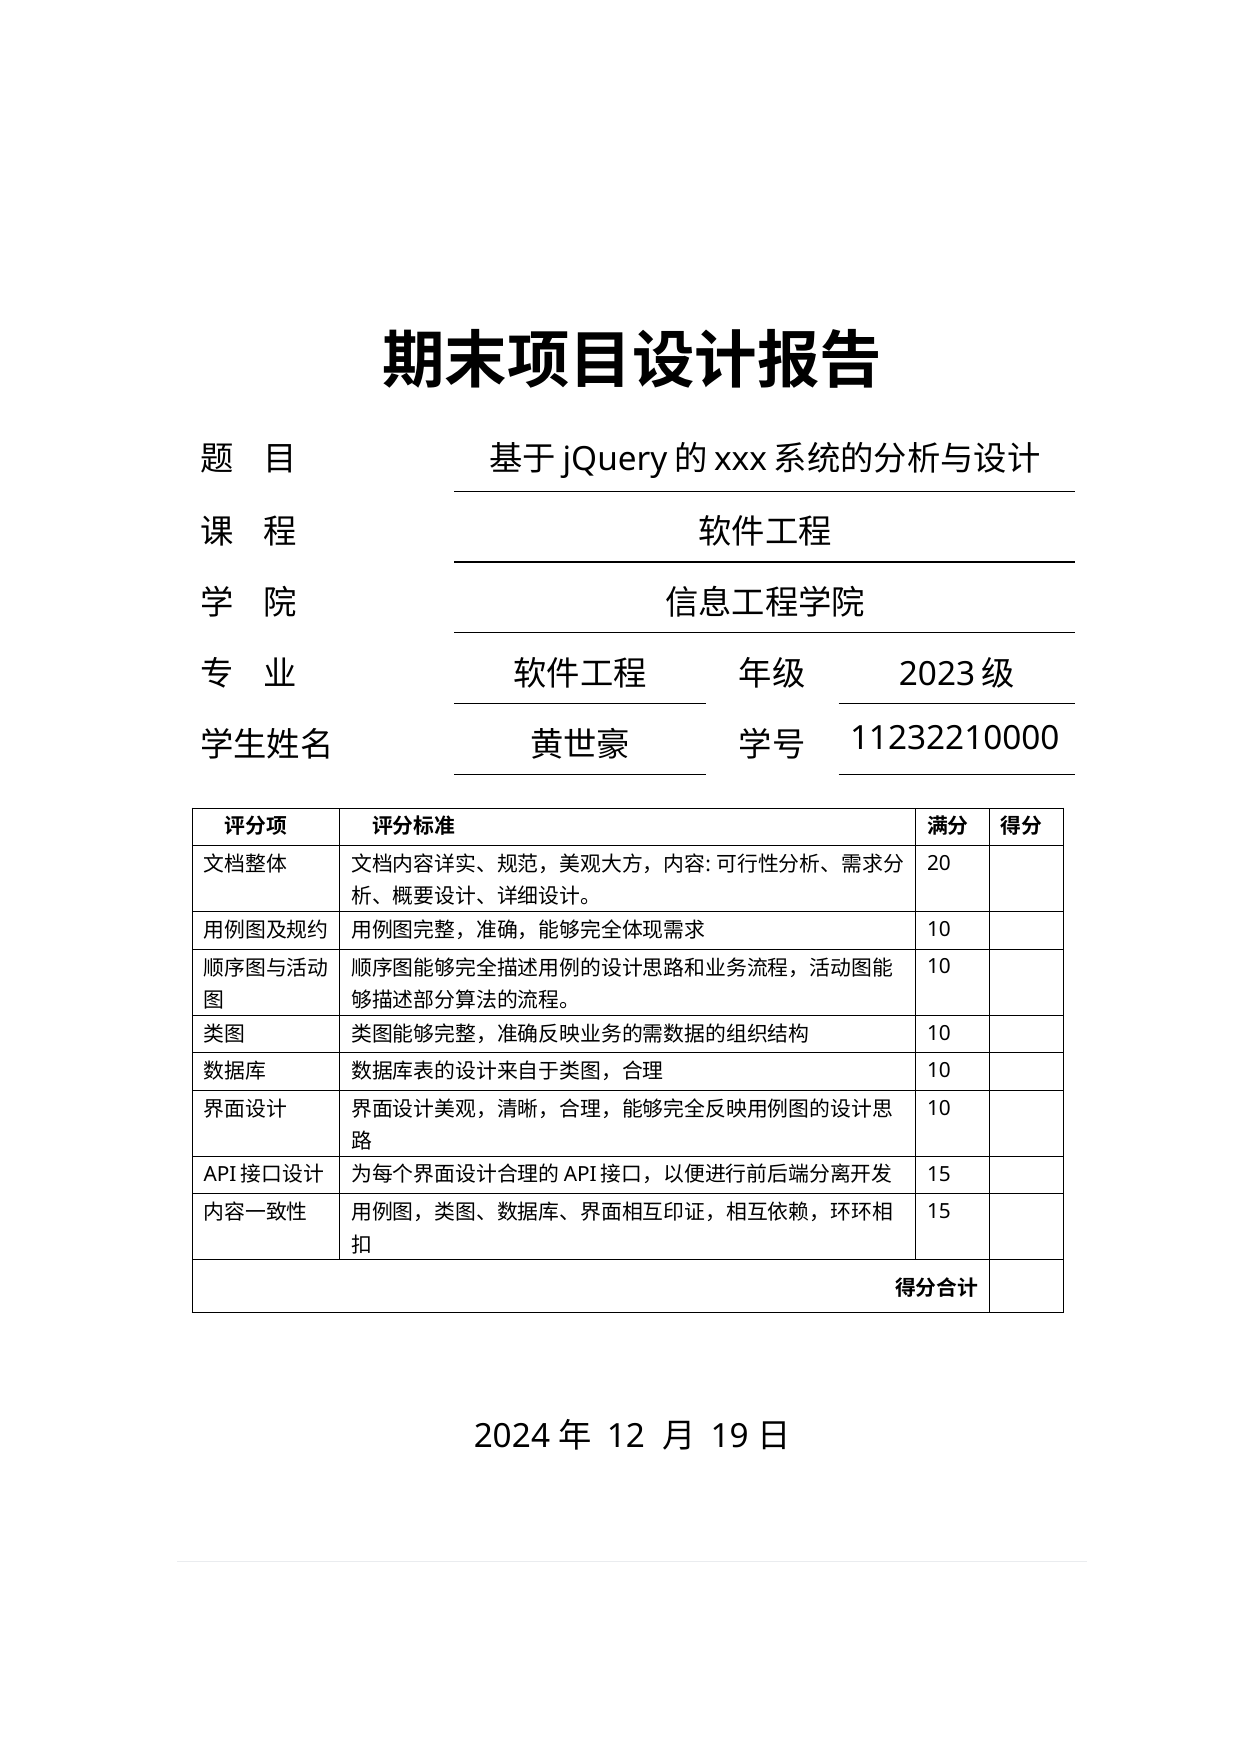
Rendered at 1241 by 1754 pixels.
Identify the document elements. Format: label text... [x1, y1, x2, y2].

table_cell [990, 1053, 1063, 1089]
table_cell 10 [916, 950, 989, 1014]
table_header 满分 [916, 809, 989, 845]
table_cell 学号 [706, 703, 838, 774]
table_cell 顺序图能够完全描述用例的设计思路和业务流程，活动图能够描述部分算法的流程。 [340, 950, 915, 1014]
table_cell 年级 [706, 633, 838, 703]
table_cell 专 业 [189, 632, 454, 703]
table_cell 用例图及规约 [193, 912, 339, 948]
table_cell 类图 [193, 1016, 339, 1052]
table_cell 2023级 [839, 633, 1075, 703]
table_cell 用例图完整，准确，能够完全体现需求 [340, 912, 915, 948]
table_cell 界面设计 [193, 1091, 339, 1156]
table_cell 软件工程 [454, 633, 706, 703]
table_cell 信息工程学院 [454, 563, 1075, 632]
text 期末项目设计报告 [177, 307, 1087, 404]
table_cell 软件工程 [454, 492, 1075, 561]
table_cell 类图能够完整，准确反映业务的需数据的组织结构 [340, 1016, 915, 1052]
table_header 评分标准 [340, 809, 915, 845]
table_cell API接口设计 [193, 1157, 339, 1193]
table_cell 内容一致性 [193, 1194, 339, 1259]
table_cell 得分合计 [193, 1260, 989, 1312]
table_header 得分 [990, 809, 1063, 845]
table_cell [990, 1091, 1063, 1156]
table_cell [990, 1157, 1063, 1193]
table_cell 10 [916, 1016, 989, 1052]
table_cell 15 [916, 1157, 989, 1193]
table_cell 10 [916, 1091, 989, 1156]
table_cell 顺序图与活动图 [193, 950, 339, 1014]
table_header 基于jQuery的xxx系统的分析与设计 [454, 420, 1075, 491]
table_cell 学生姓名 [189, 703, 454, 774]
table_cell 黄世豪 [454, 704, 706, 774]
table_cell 数据库 [193, 1053, 339, 1089]
table_cell [990, 950, 1063, 1014]
table_cell 文档内容详实、规范，美观大方，内容: 可行性分析、需求分析、概要设计、详细设计。 [340, 846, 915, 911]
table_cell 数据库表的设计来自于类图，合理 [340, 1053, 915, 1089]
table_header 题 目 [189, 420, 454, 491]
table_cell [990, 1016, 1063, 1052]
table_cell 112322100002 [839, 704, 1075, 774]
table_header 评分项 [193, 809, 339, 845]
table_cell 文档整体 [193, 846, 339, 911]
table_cell [990, 912, 1063, 948]
table_cell 15 [916, 1194, 989, 1259]
table_cell [990, 846, 1063, 911]
table_cell 10 [916, 912, 989, 948]
table_cell 20 [916, 846, 989, 911]
table_cell 课 程 [189, 491, 454, 561]
table_cell 用例图，类图、数据库、界面相互印证，相互依赖，环环相扣 [340, 1194, 915, 1259]
table_cell [990, 1194, 1063, 1259]
table_cell 10 [916, 1053, 989, 1089]
table_cell 学 院 [189, 561, 454, 632]
table_cell 界面设计美观，清晰，合理，能够完全反映用例图的设计思路 [340, 1091, 915, 1156]
table_cell [990, 1260, 1063, 1312]
table_cell 为每个界面设计合理的API接口，以便进行前后端分离开发 [340, 1157, 915, 1193]
text 2024 年 12 月 19 日 [177, 1401, 1087, 1466]
